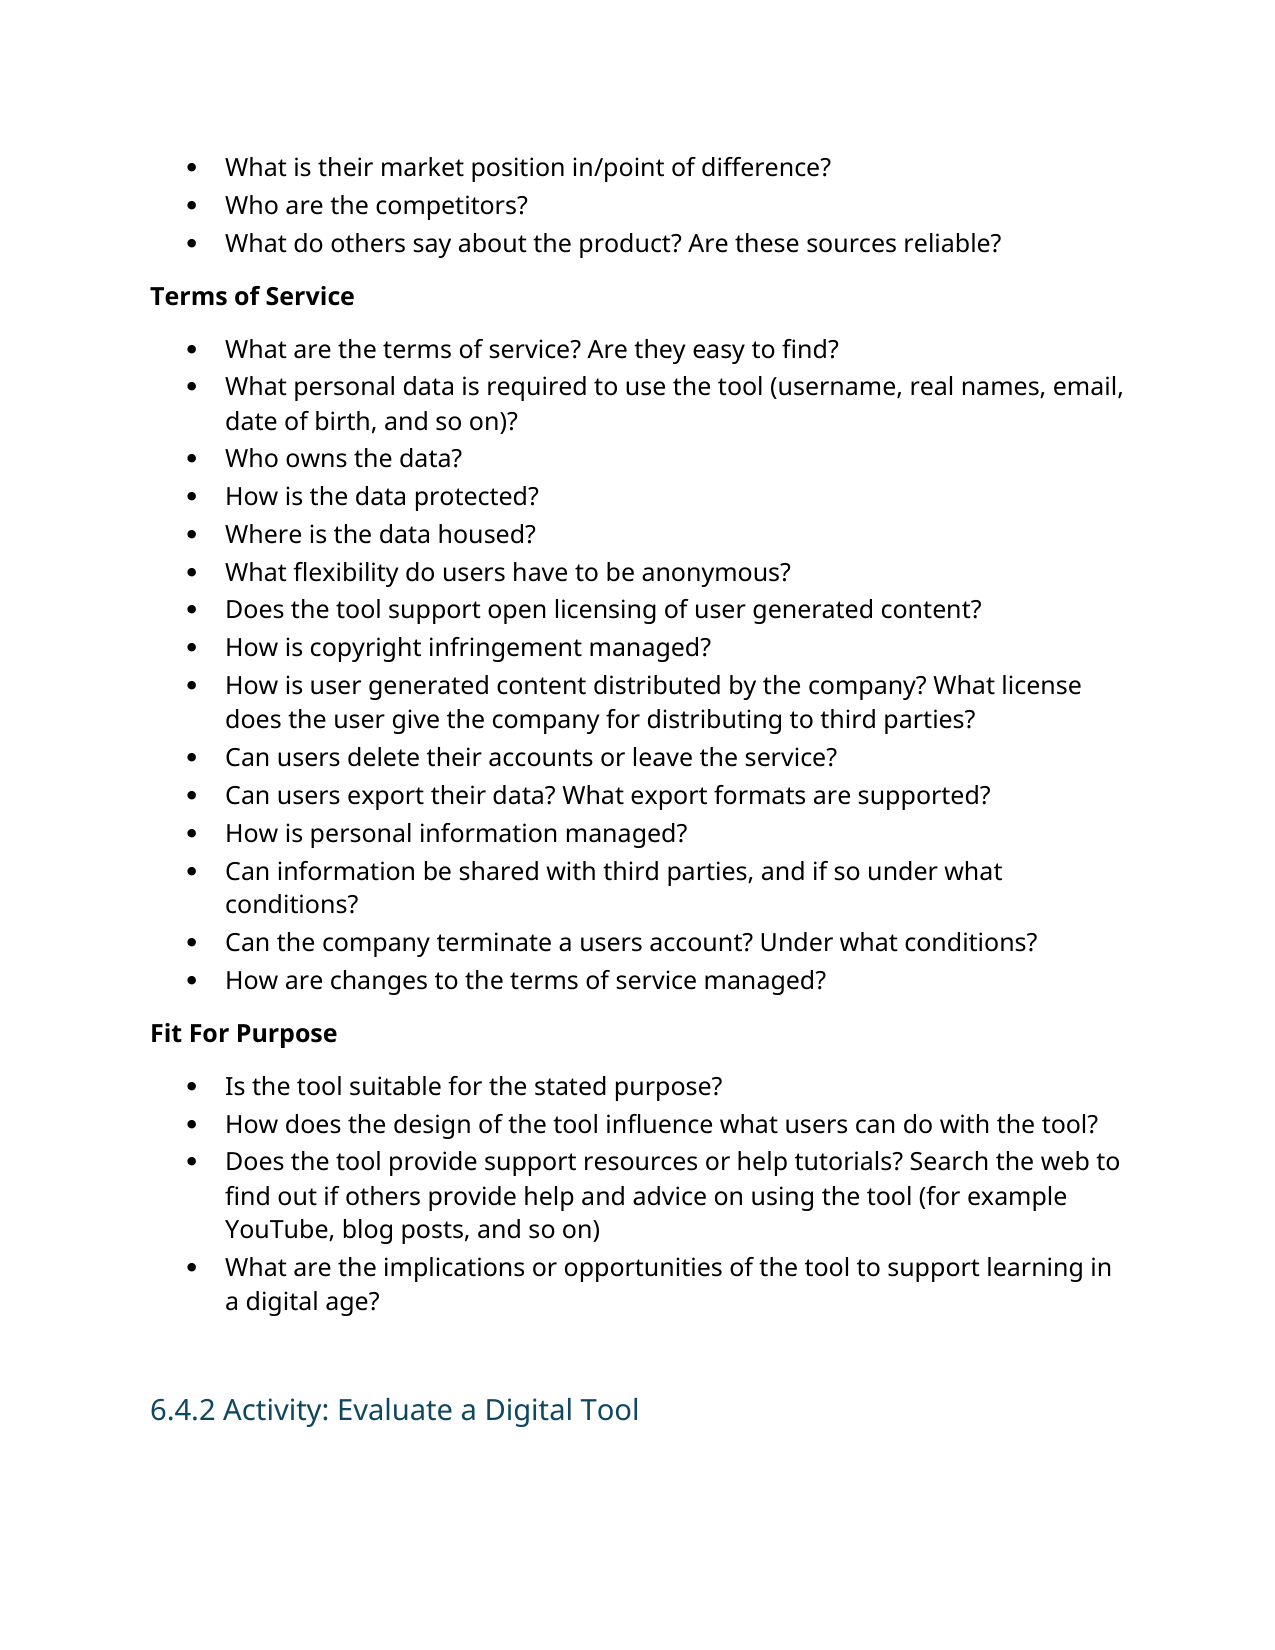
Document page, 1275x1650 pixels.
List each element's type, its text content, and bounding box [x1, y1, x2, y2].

list Can users export their data? What export formats are supported? [187, 777, 1125, 812]
list What is their market position in/point of difference? [187, 150, 1125, 184]
list How are changes to the terms of service managed? [187, 963, 1125, 997]
list What personal data is required to use the tool (username, real names, email, date of birth, and so on)? [187, 369, 1125, 437]
list Where is the data housed? [187, 517, 1125, 551]
list How is copyright infringement managed? [187, 630, 1125, 664]
list Does the tool provide support resources or help tutorials? Search the web to find out if others provide help and advice on using the tool (for example YouTube, blog posts, and so on) [187, 1144, 1125, 1246]
list Can information be shared with third parties, and if so under what conditions? [187, 853, 1125, 921]
list Who are the competitors? [187, 188, 1125, 222]
text Terms of Service [150, 278, 1125, 312]
list Can the company terminate a users account? Under what conditions? [187, 925, 1125, 959]
list How is the data protected? [187, 479, 1125, 513]
list What are the terms of service? Are they easy to find? [187, 331, 1125, 365]
list How is user generated content distributed by the company? What license does the user give the company for distributing to third parties? [187, 668, 1125, 736]
list Who owns the data? [187, 441, 1125, 475]
list Is the tool suitable for the stated purpose? [187, 1068, 1125, 1102]
list Can users delete their accounts or leave the service? [187, 740, 1125, 774]
list What flexibility do users have to be anonymous? [187, 554, 1125, 588]
list How does the design of the tool influence what users can do with the tool? [187, 1106, 1125, 1140]
subtitle 6.4.2 Activity: Evaluate a Digital Tool [150, 1390, 1125, 1429]
list How is personal information managed? [187, 815, 1125, 849]
text Fit For Purpose [150, 1016, 1125, 1050]
list What do others say about the product? Are these sources reliable? [187, 226, 1125, 260]
list What are the implications or opportunities of the tool to support learning in a digital age? [187, 1250, 1125, 1318]
list Does the tool support open licensing of user generated content? [187, 592, 1125, 626]
